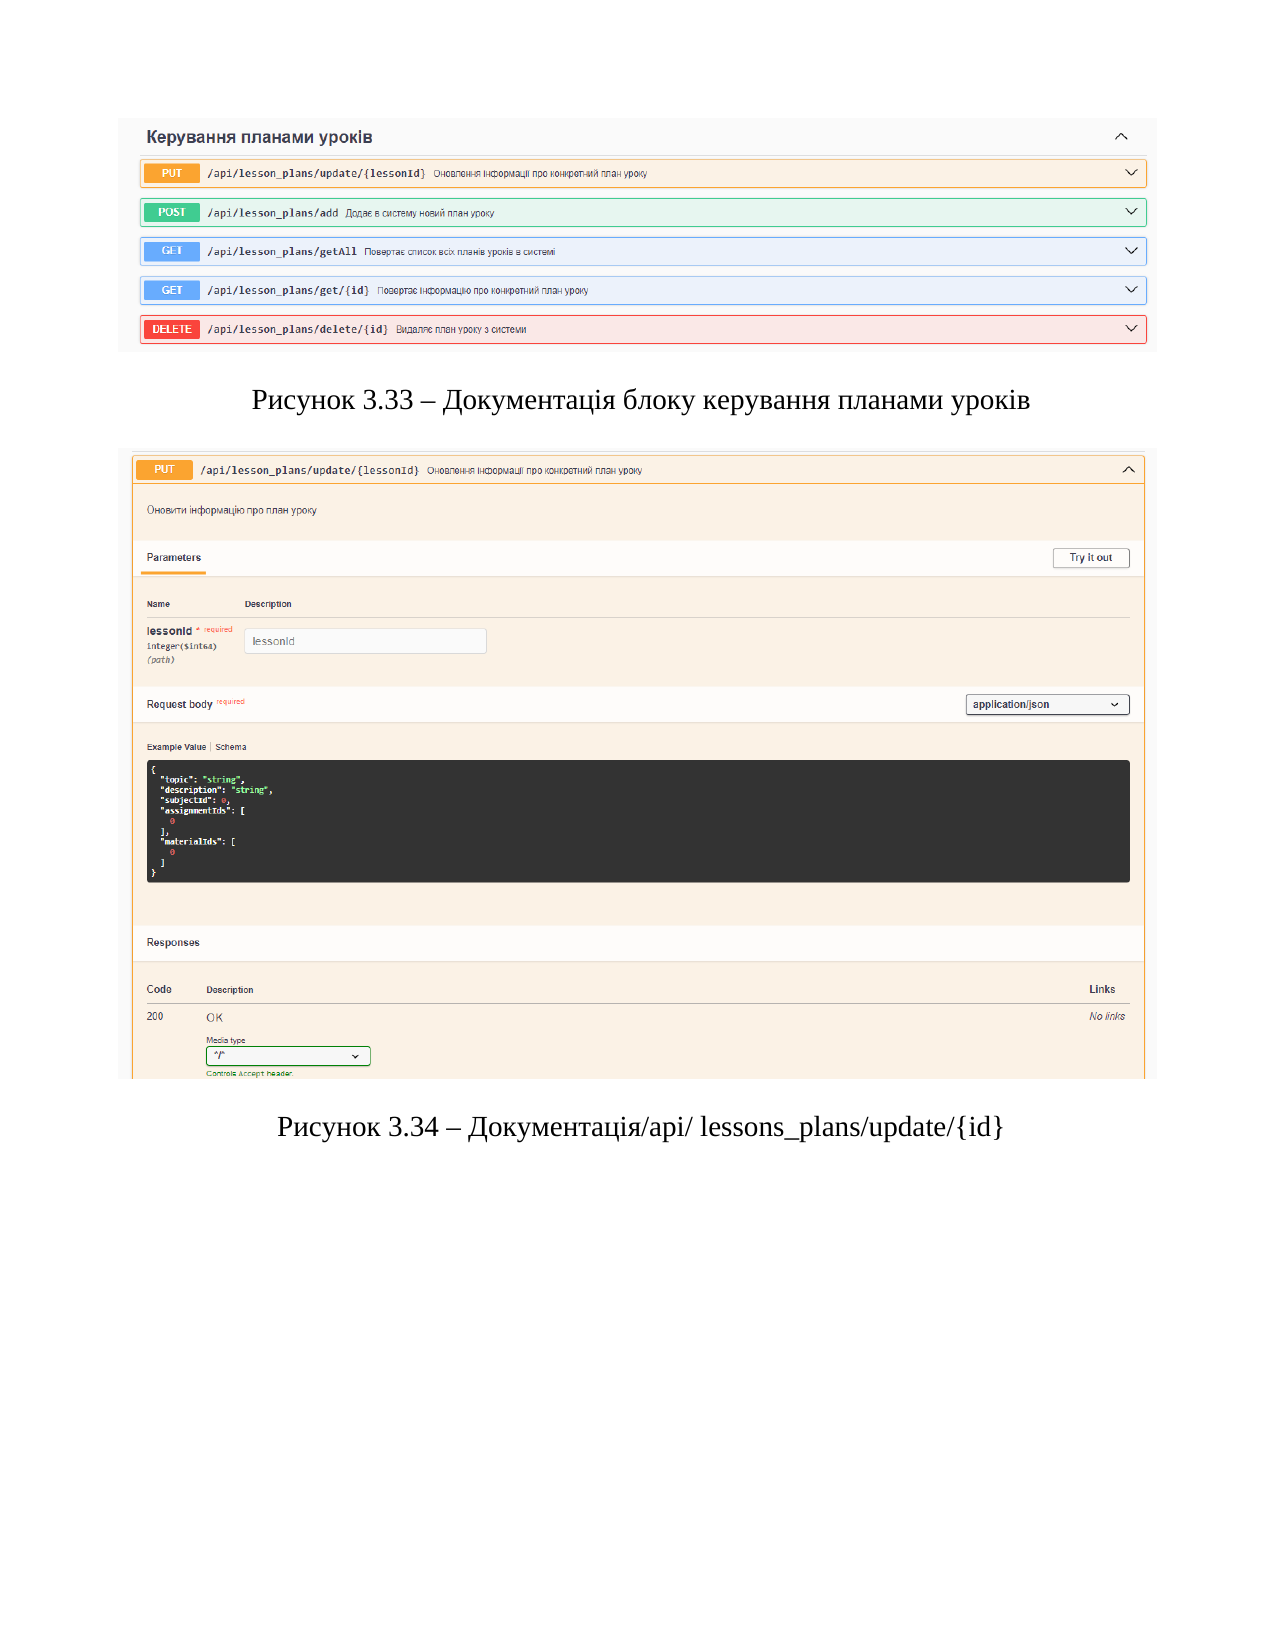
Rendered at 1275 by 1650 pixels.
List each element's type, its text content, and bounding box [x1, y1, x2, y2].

text Рисунок 3.34 – Документація/api/ lessons_plans/update/{id} [118, 1109, 1157, 1143]
text Рисунок 3.33 – Документація блоку керування планами уроків [118, 382, 1157, 416]
picture [118, 118, 1157, 352]
picture [118, 448, 1157, 1079]
